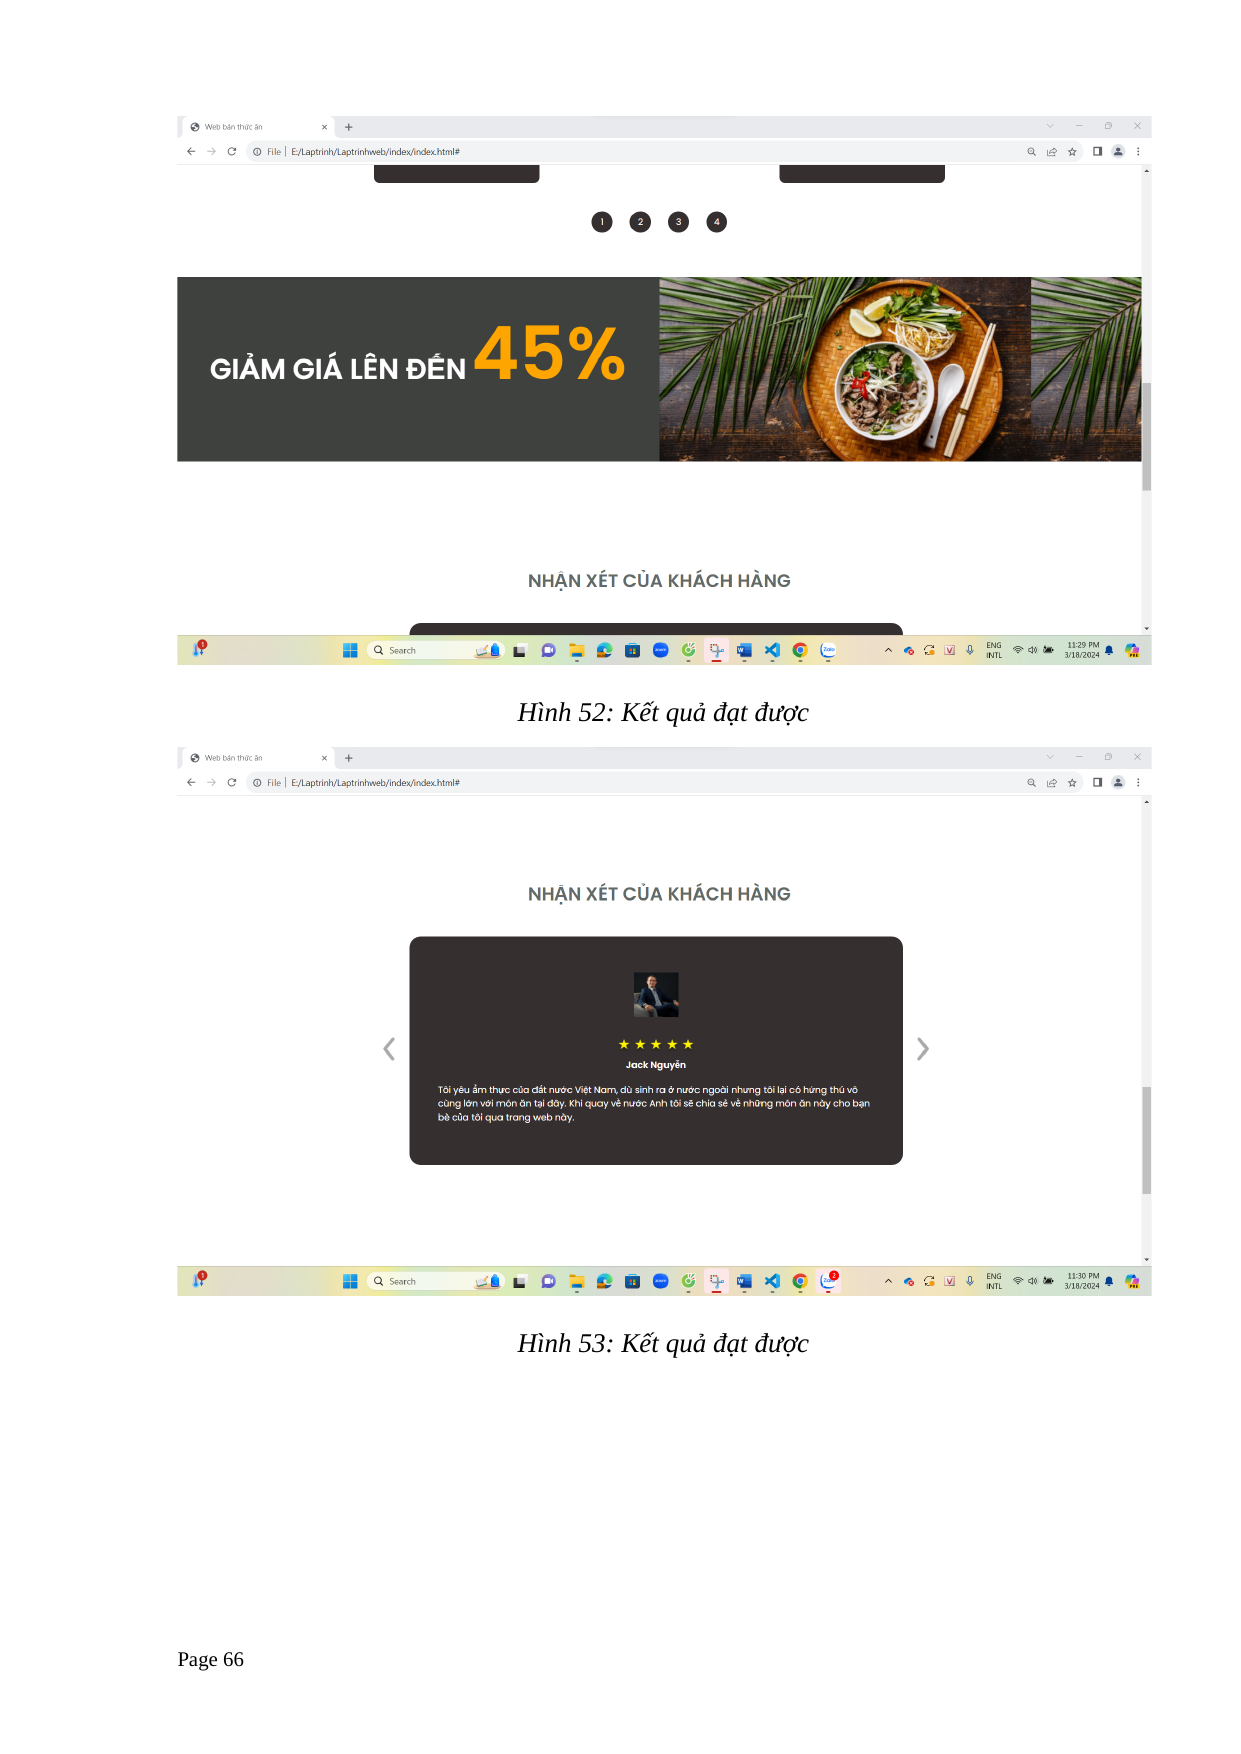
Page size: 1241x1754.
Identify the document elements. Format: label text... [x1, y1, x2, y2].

picture [177, 116, 1152, 665]
picture [177, 747, 1152, 1296]
